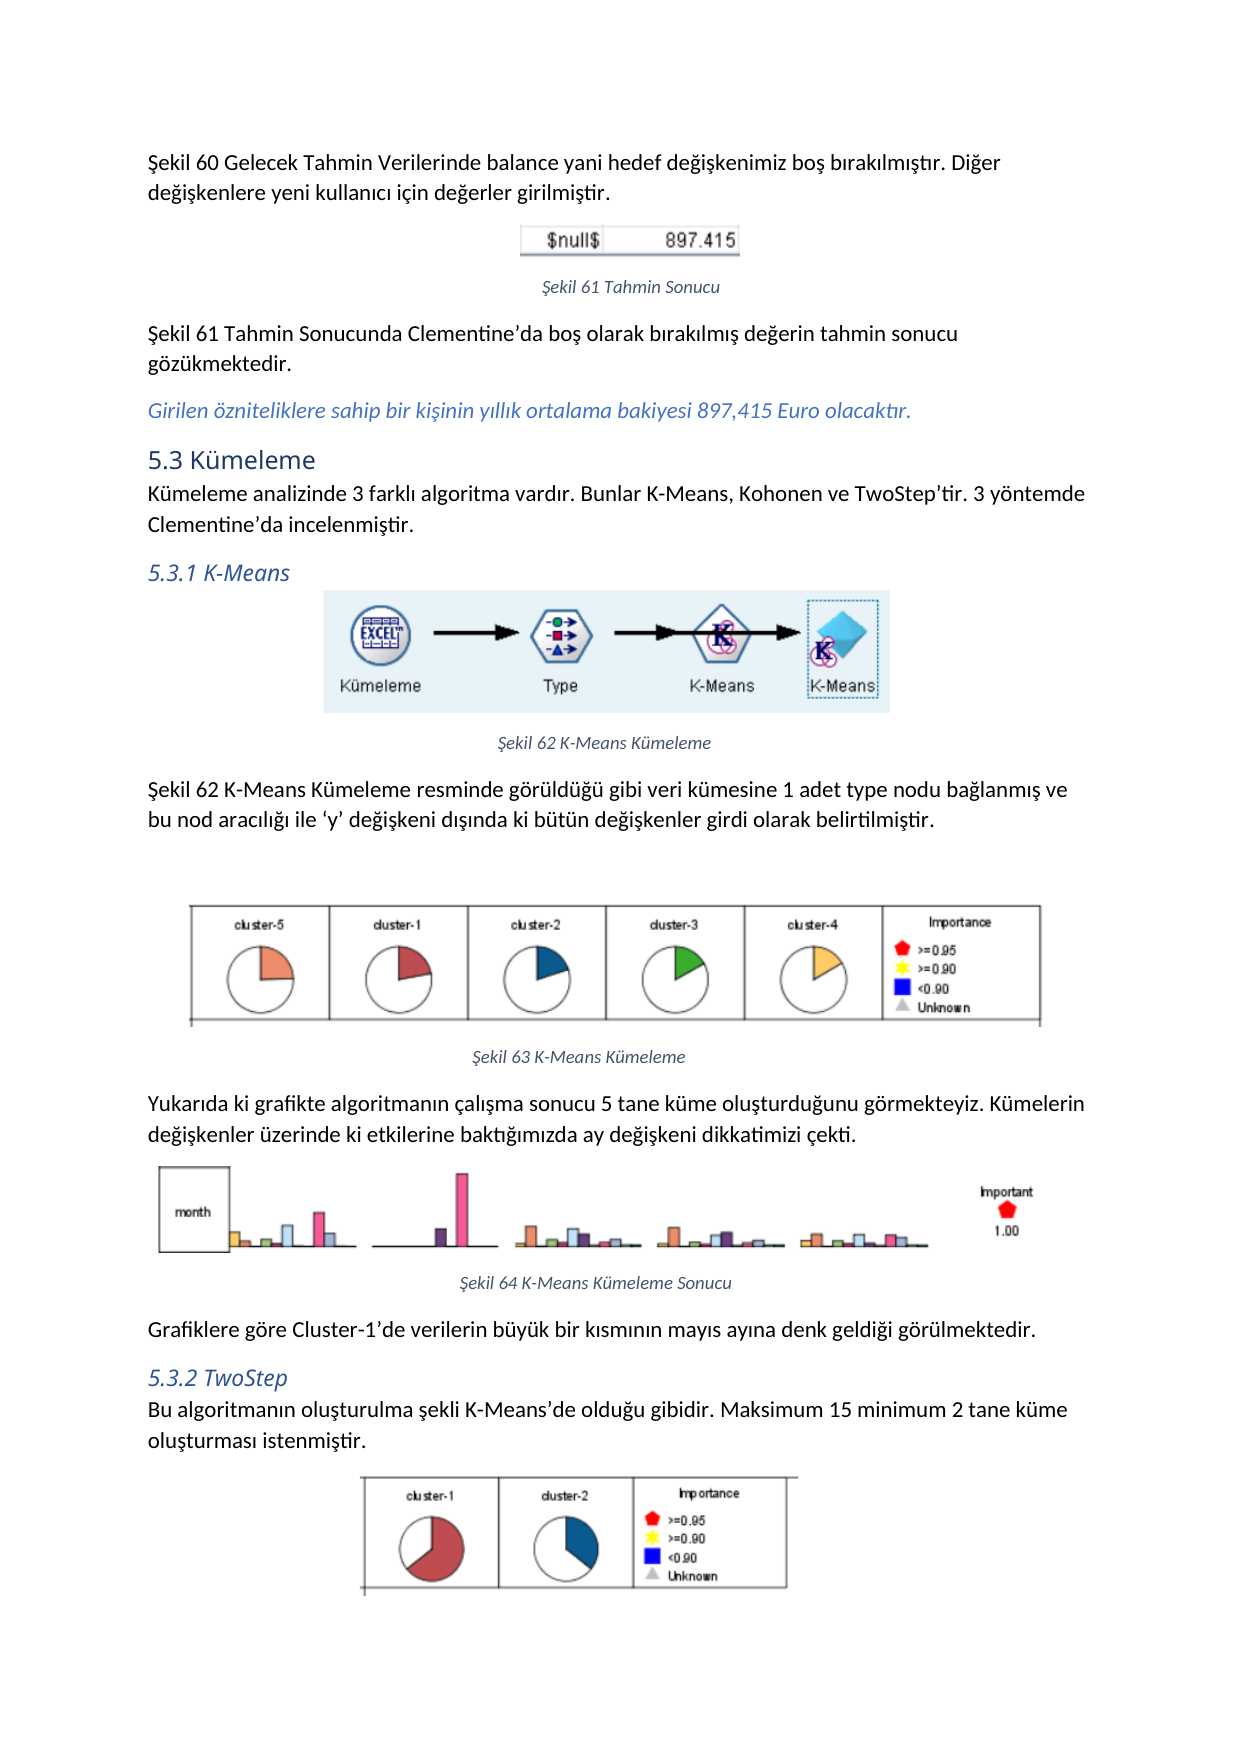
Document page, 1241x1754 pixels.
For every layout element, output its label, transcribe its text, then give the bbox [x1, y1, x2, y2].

picture [188, 898, 1048, 1027]
picture [323, 590, 890, 713]
picture [359, 1472, 799, 1596]
text Kümeleme analizinde 3 farklı algoritma vardır. Bunlar K-Means, Kohonen ve TwoStep’tir. 3 yöntemde Clementine’da incelenmiştir. [148, 479, 1093, 538]
text Grafiklere göre Cluster-1’de verilerin büyük bir kısmının mayıs ayına denk geldiği görülmektedir. [148, 1315, 1093, 1343]
subtitle 5.3.1 K-Means [148, 557, 1093, 588]
picture [520, 224, 740, 257]
text Şekil 60 Gelecek Tahmin Verilerinde balance yani hedef değişkenimiz boş bırakılmıştır. Diğer değişkenlere yeni kullanıcı için değerler girilmiştir. [148, 148, 1093, 206]
text Şekil 61 Tahmin Sonucu [443, 275, 1093, 298]
text Şekil 62 K-Means Kümeleme resminde görüldüğü gibi veri kümesine 1 adet type nodu bağlanmış ve bu nod aracılığı ile ‘y’ değişkeni dışında ki bütün değişkenler girdi olarak belirtilmiştir. [148, 775, 1093, 833]
text Bu algoritmanın oluşturulma şekli K-Means’de olduğu gibidir. Maksimum 15 minimum 2 tane küme oluşturması istenmiştir. [148, 1396, 1093, 1454]
text Girilen özniteliklere sahip bir kişinin yıllık ortalama bakiyesi 897,415 Euro olacaktır. [148, 396, 1093, 424]
subtitle 5.3 Kümeleme [148, 443, 1093, 477]
picture [157, 1166, 1058, 1253]
text Yukarıda ki grafikte algoritmanın çalışma sonucu 5 tane küme oluşturduğunu görmekteyiz. Kümelerin değişkenler üzerinde ki etkilerine baktığımızda ay değişkeni dikkatimizi çekti. [148, 1089, 1093, 1148]
subtitle 5.3.2 TwoStep [148, 1362, 1093, 1393]
text Şekil 61 Tahmin Sonucunda Clementine’da boş olarak bırakılmış değerin tahmin sonucu gözükmektedir. [148, 319, 1093, 377]
